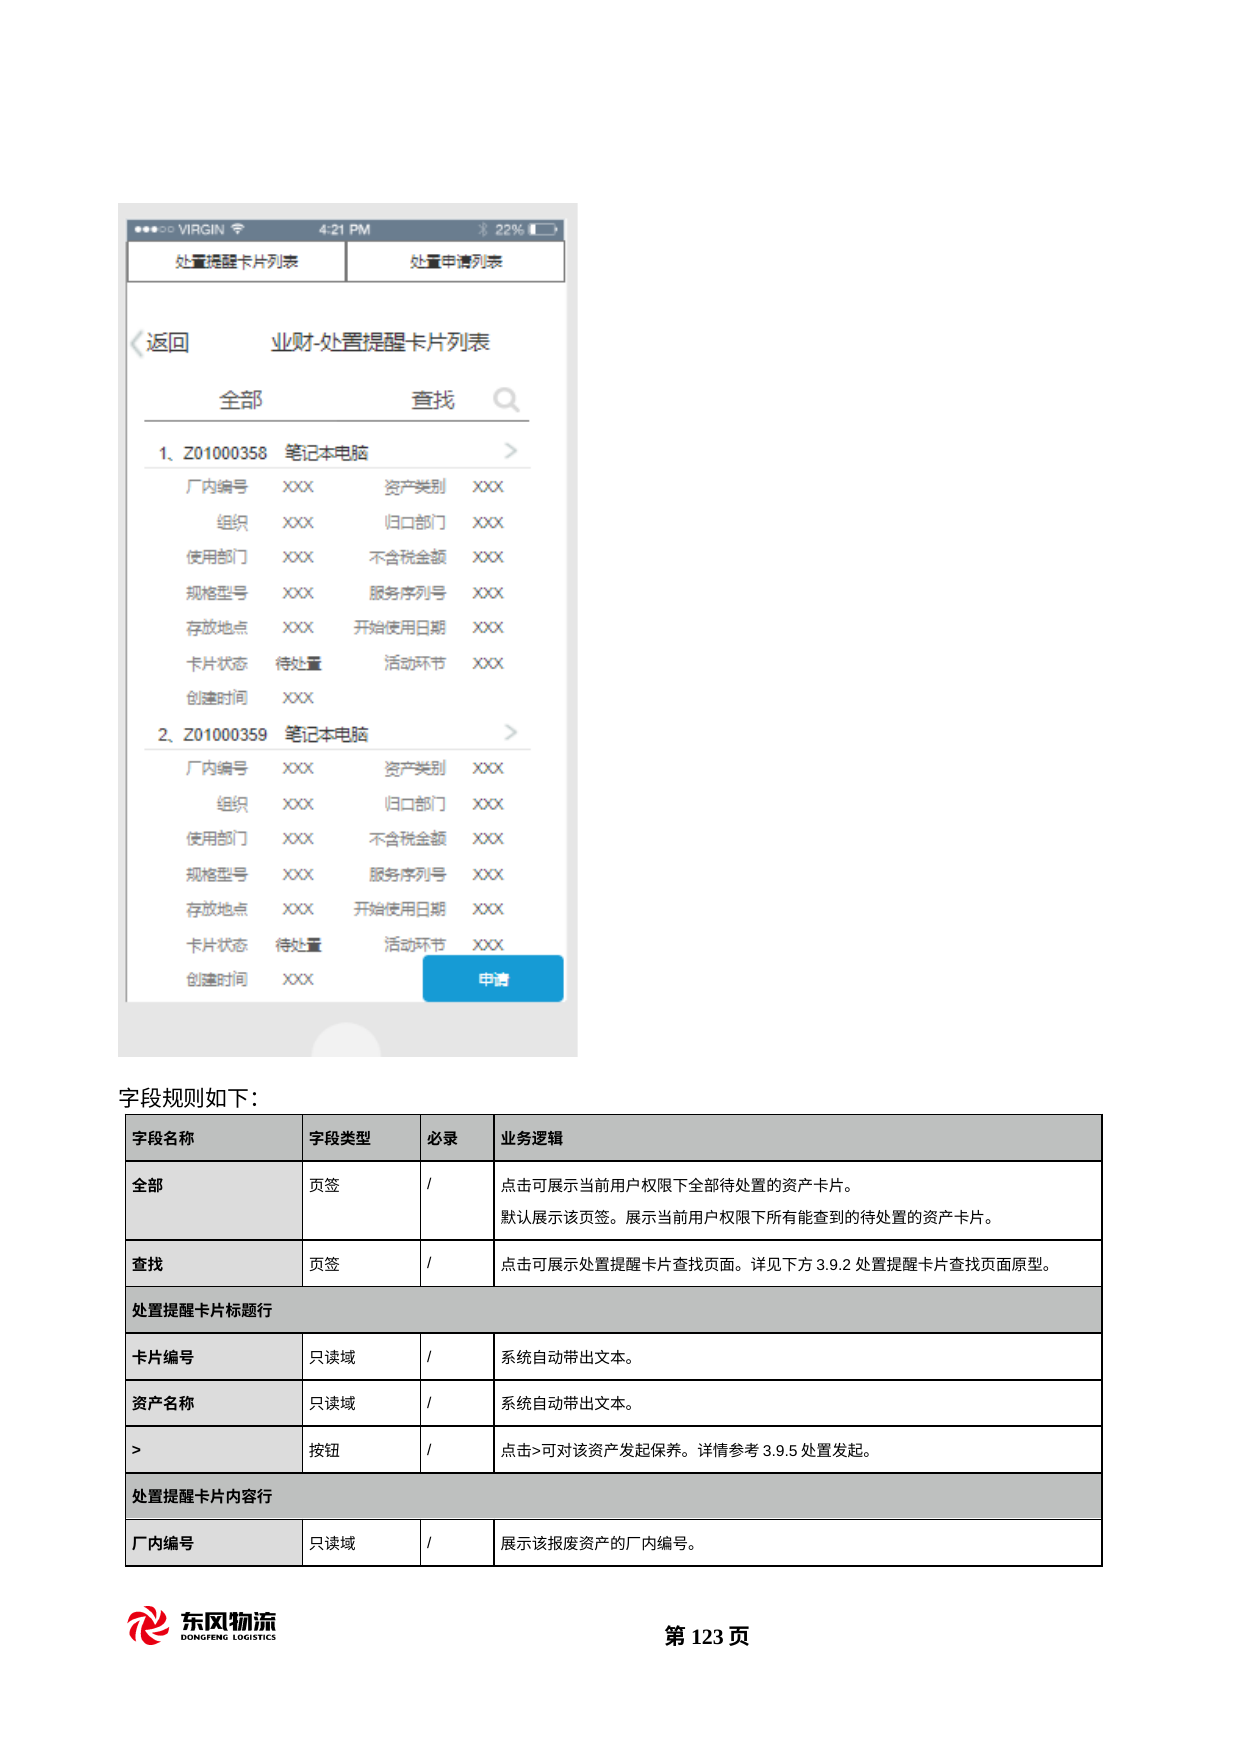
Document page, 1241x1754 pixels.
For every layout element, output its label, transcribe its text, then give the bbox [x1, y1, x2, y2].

text 字段规则如下： [118, 1081, 1122, 1113]
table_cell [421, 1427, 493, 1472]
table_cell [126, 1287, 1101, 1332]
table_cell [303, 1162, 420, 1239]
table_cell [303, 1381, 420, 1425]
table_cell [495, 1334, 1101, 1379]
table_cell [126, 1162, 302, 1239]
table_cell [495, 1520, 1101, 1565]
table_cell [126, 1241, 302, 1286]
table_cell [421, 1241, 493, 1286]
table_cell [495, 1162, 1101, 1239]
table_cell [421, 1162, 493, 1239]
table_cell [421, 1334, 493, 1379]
picture [118, 203, 578, 1057]
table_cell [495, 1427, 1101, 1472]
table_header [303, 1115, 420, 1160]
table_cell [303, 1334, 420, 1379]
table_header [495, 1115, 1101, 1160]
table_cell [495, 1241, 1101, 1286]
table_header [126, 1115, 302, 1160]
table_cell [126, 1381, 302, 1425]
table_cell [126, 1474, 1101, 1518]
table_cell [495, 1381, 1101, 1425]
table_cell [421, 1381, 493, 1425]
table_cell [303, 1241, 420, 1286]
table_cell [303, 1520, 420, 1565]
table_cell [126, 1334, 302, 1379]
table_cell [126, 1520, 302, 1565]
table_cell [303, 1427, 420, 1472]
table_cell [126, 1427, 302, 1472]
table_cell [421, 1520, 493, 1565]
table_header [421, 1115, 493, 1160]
picture [127, 1606, 276, 1645]
